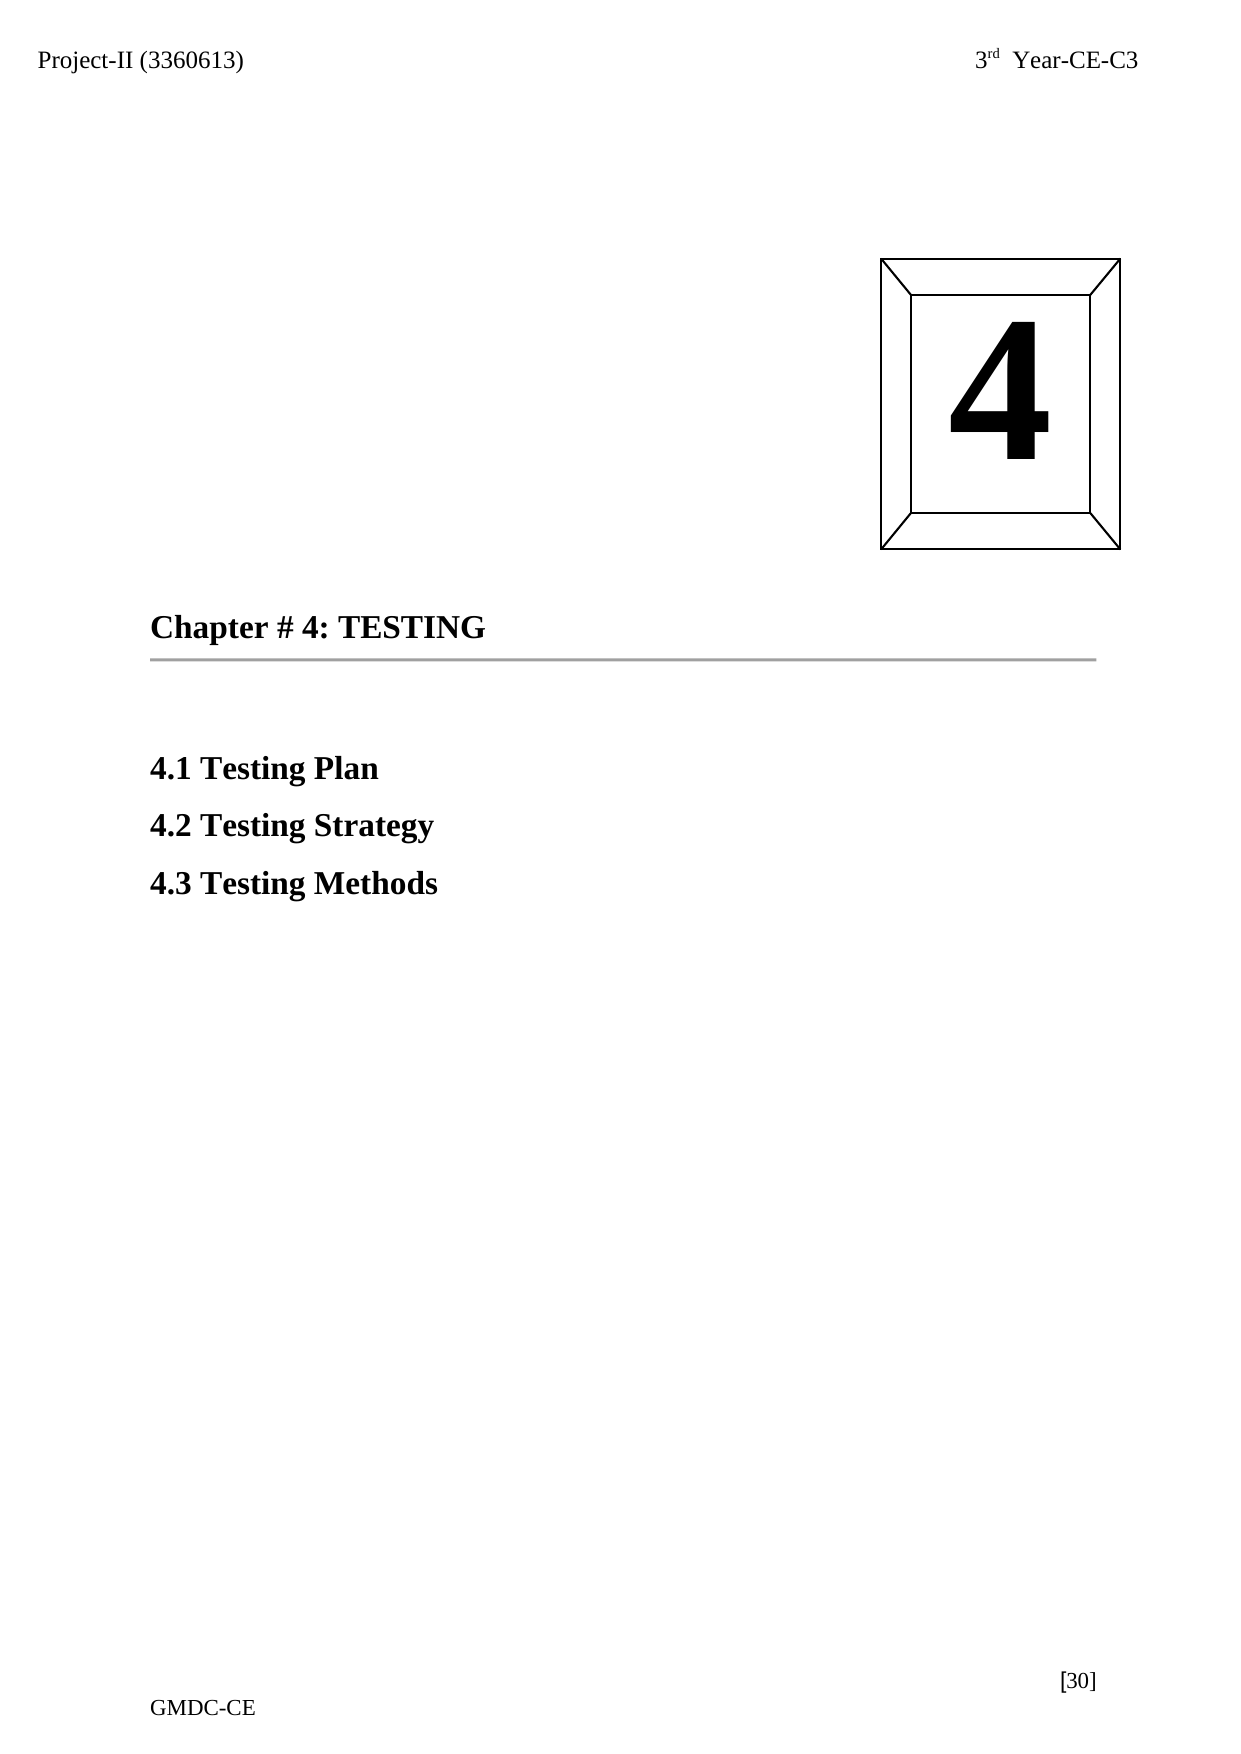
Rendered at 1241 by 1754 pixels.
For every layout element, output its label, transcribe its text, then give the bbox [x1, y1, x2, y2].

text Chapter # 4: TESTING [150, 607, 1096, 646]
text 4.3 Testing Methods [150, 863, 1096, 901]
text 4.1 Testing Plan [150, 748, 1096, 786]
text 4.2 Testing Strategy [150, 806, 1096, 844]
